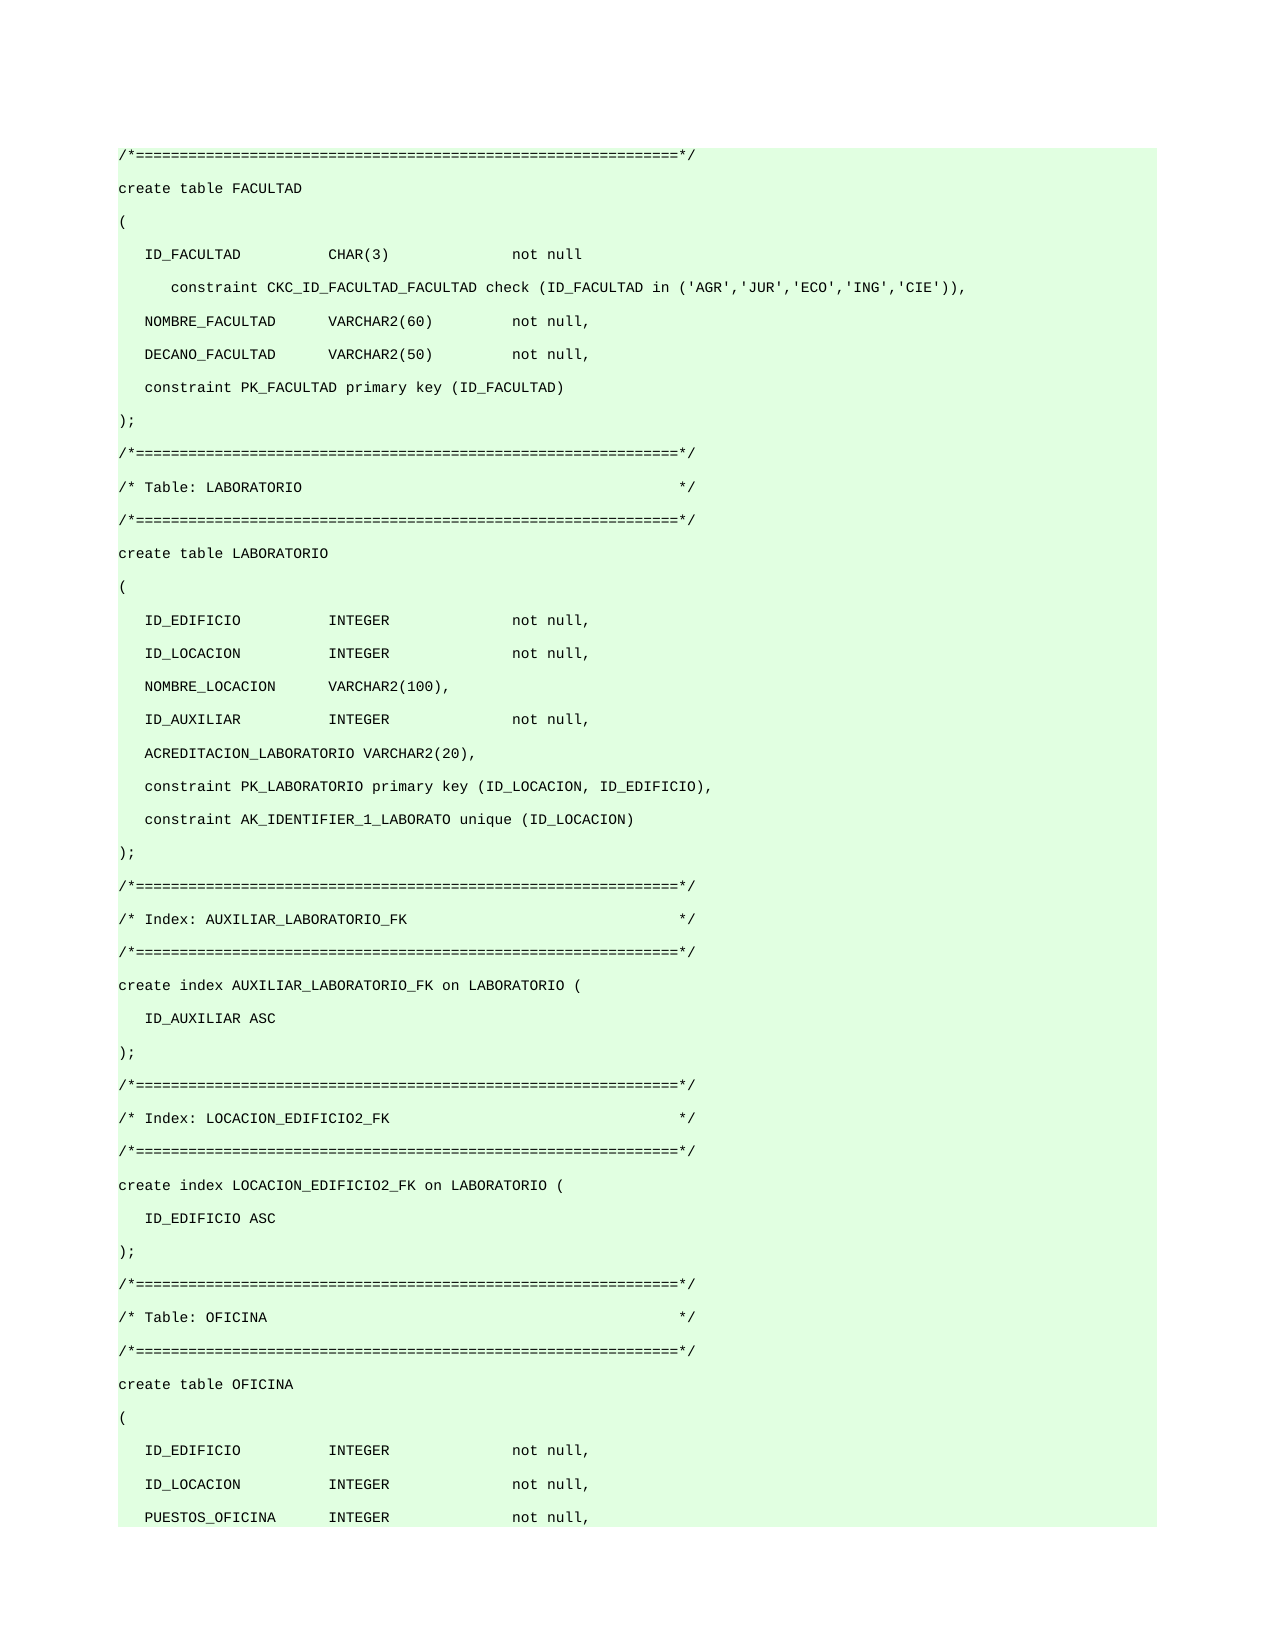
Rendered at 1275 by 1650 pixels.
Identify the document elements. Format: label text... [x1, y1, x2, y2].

text create index LOCACION_EDIFICIO2_FK on LABORATORIO ( [118, 1178, 1157, 1194]
text ID_LOCACION INTEGER not null, [118, 1477, 1157, 1493]
text /* Index: AUXILIAR_LABORATORIO_FK */ [118, 912, 1157, 928]
text PUESTOS_OFICINA INTEGER not null, [118, 1510, 1157, 1527]
text ( [118, 580, 1157, 596]
text /* Index: LOCACION_EDIFICIO2_FK */ [118, 1111, 1157, 1128]
text create table FACULTAD [118, 181, 1157, 197]
text ); [118, 1244, 1157, 1261]
text ID_AUXILIAR ASC [118, 1012, 1157, 1028]
text ); [118, 1045, 1157, 1061]
text /*==============================================================*/ [118, 513, 1157, 530]
text DECANO_FACULTAD VARCHAR2(50) not null, [118, 347, 1157, 364]
text ( [118, 1410, 1157, 1427]
text NOMBRE_FACULTAD VARCHAR2(60) not null, [118, 314, 1157, 330]
text ACREDITACION_LABORATORIO VARCHAR2(20), [118, 746, 1157, 762]
text ID_EDIFICIO INTEGER not null, [118, 613, 1157, 629]
text /*==============================================================*/ [118, 1277, 1157, 1294]
text ID_LOCACION INTEGER not null, [118, 646, 1157, 663]
text ); [118, 413, 1157, 430]
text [118, 148, 1157, 164]
text /*==============================================================*/ [118, 1078, 1157, 1095]
text ID_AUXILIAR INTEGER not null, [118, 713, 1157, 729]
text NOMBRE_LOCACION VARCHAR2(100), [118, 679, 1157, 696]
text ID_EDIFICIO ASC [118, 1211, 1157, 1228]
text /*==============================================================*/ [118, 1144, 1157, 1161]
text ID_FACULTAD CHAR(3) not null [118, 247, 1157, 264]
text /*==============================================================*/ [118, 879, 1157, 895]
text constraint AK_IDENTIFIER_1_LABORATO unique (ID_LOCACION) [118, 812, 1157, 829]
text create index AUXILIAR_LABORATORIO_FK on LABORATORIO ( [118, 978, 1157, 995]
text /*==============================================================*/ [118, 1344, 1157, 1361]
text /*==============================================================*/ [118, 945, 1157, 962]
text /*==============================================================*/ [118, 447, 1157, 463]
text create table OFICINA [118, 1377, 1157, 1394]
text ( [118, 214, 1157, 231]
text ID_EDIFICIO INTEGER not null, [118, 1444, 1157, 1460]
text /* Table: OFICINA */ [118, 1311, 1157, 1327]
text create table LABORATORIO [118, 546, 1157, 563]
text constraint CKC_ID_FACULTAD_FACULTAD check (ID_FACULTAD in ('AGR','JUR','ECO','ING','CIE')), [118, 281, 1157, 297]
text /* Table: LABORATORIO */ [118, 480, 1157, 497]
text ); [118, 846, 1157, 862]
text constraint PK_LABORATORIO primary key (ID_LOCACION, ID_EDIFICIO), [118, 779, 1157, 796]
text constraint PK_FACULTAD primary key (ID_FACULTAD) [118, 380, 1157, 397]
